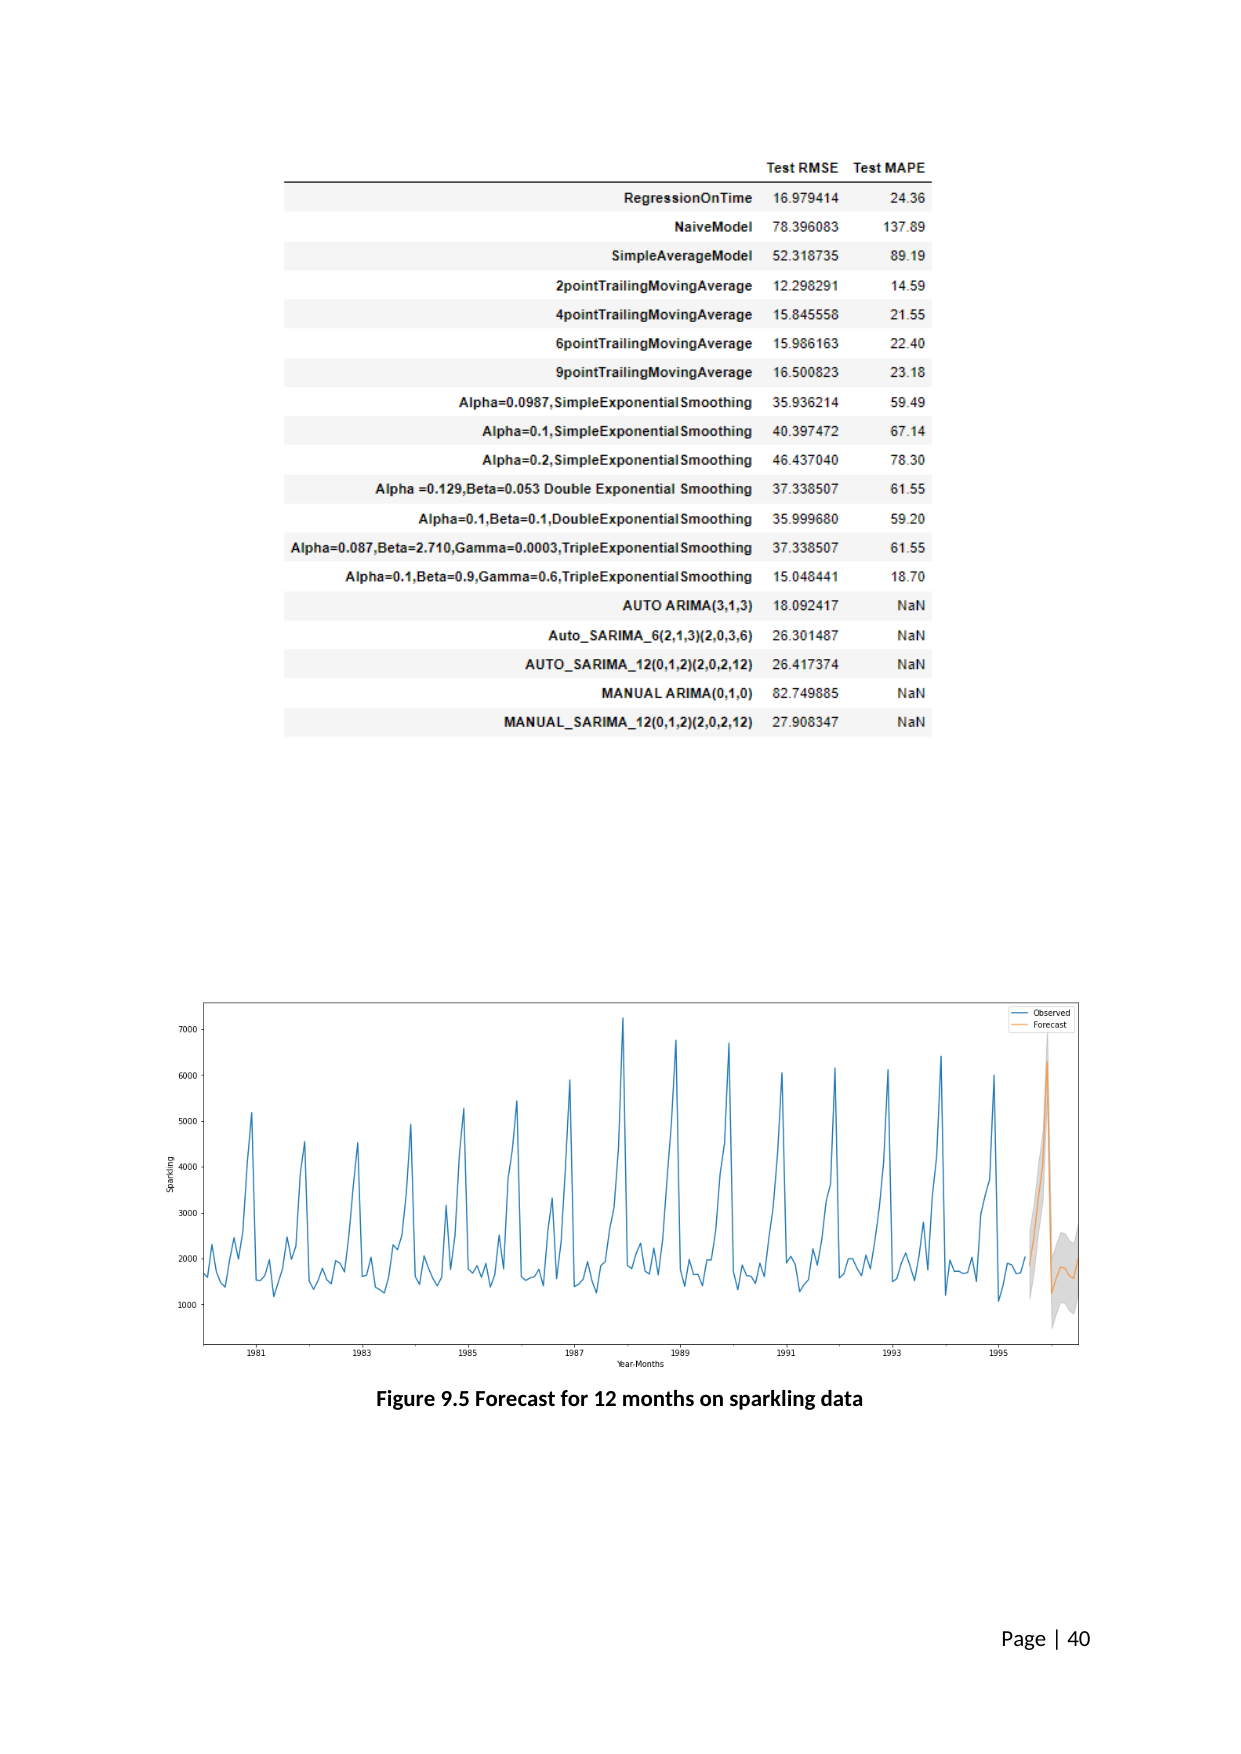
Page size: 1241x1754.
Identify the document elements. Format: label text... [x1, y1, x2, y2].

text Figure 9.5 Forecast for 12 months on sparkling data [150, 1384, 1090, 1412]
picture [278, 150, 962, 742]
picture [150, 993, 1091, 1384]
